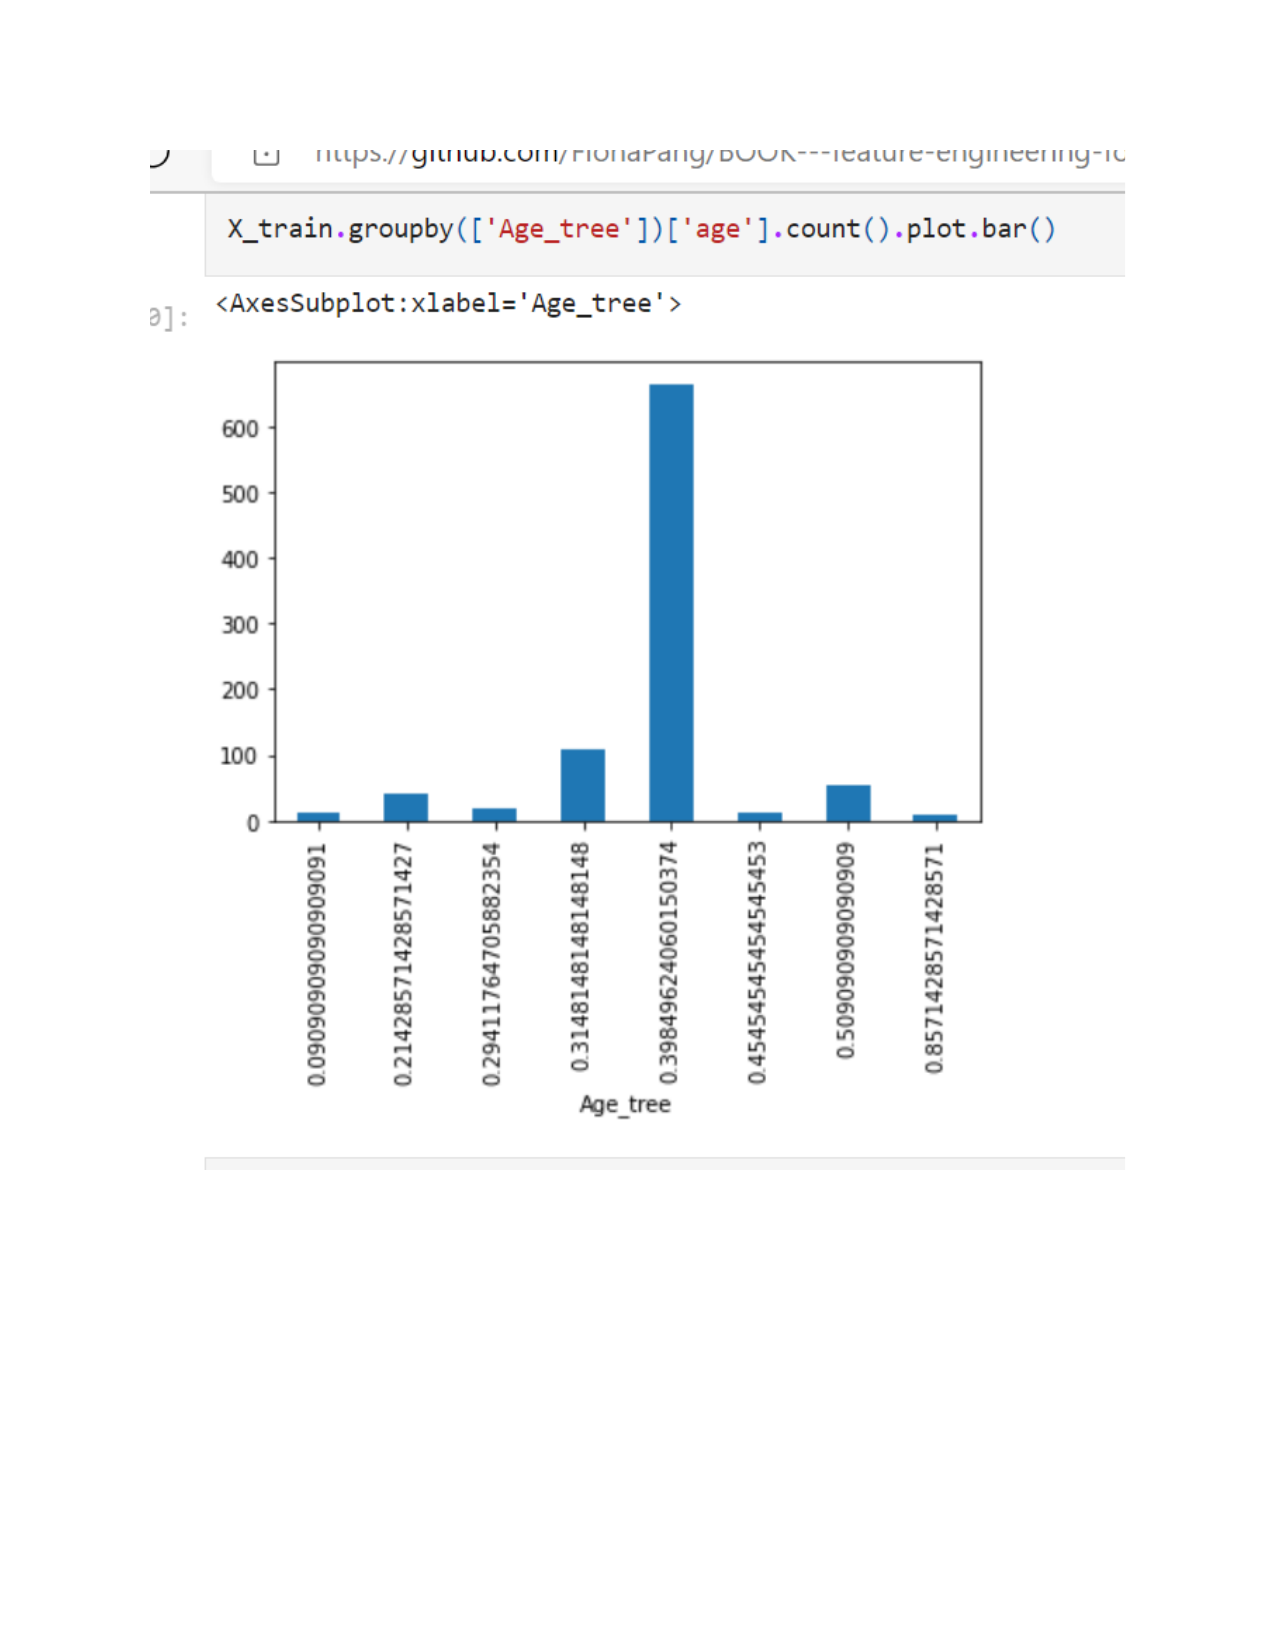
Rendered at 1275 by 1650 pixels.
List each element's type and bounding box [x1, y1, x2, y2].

picture [150, 150, 1125, 1170]
